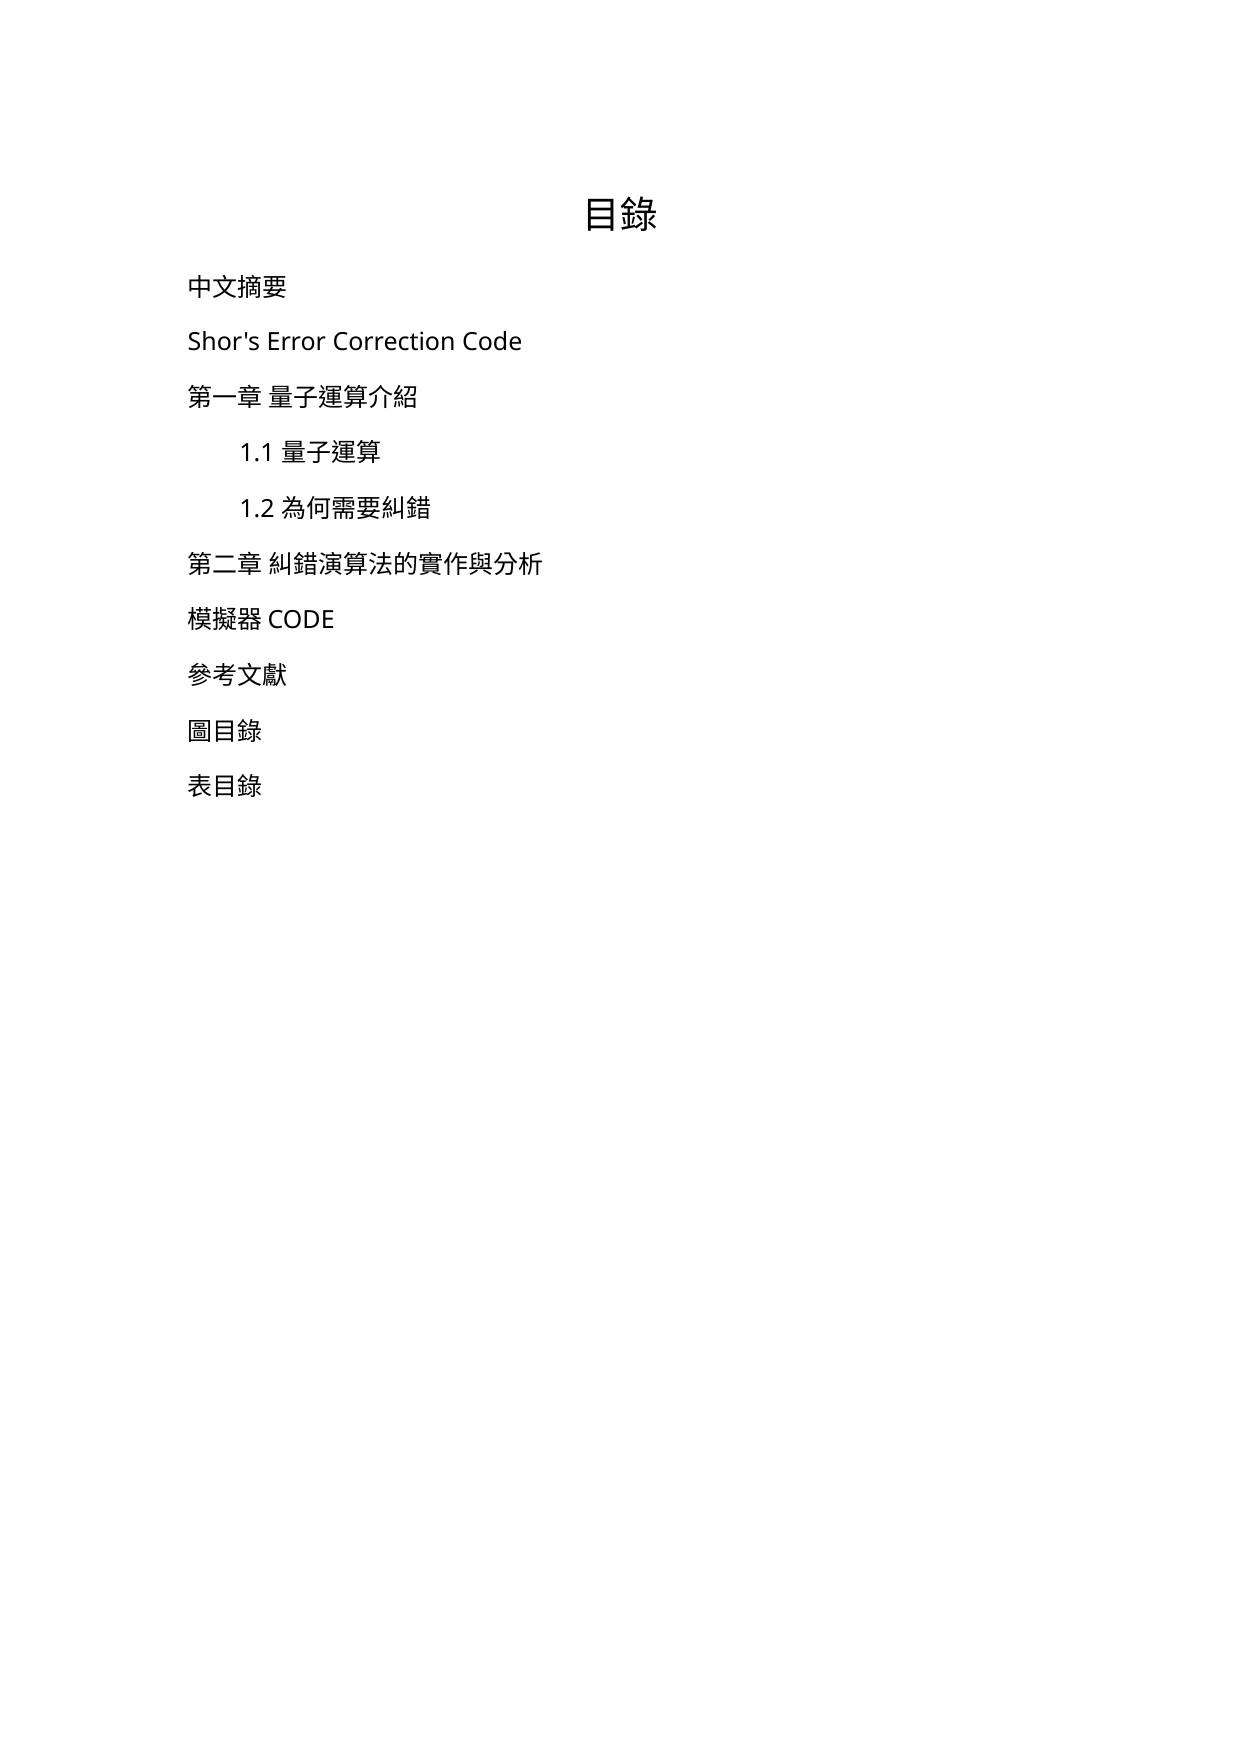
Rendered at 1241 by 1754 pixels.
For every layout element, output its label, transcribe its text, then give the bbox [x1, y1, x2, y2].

text 表目錄 [187, 766, 1053, 803]
text 圖目錄 [187, 710, 1053, 748]
text 1.2 為何需要糾錯 [239, 488, 1053, 525]
text 第一章 量子運算介紹 [187, 377, 1053, 414]
text Shor's Error Correction Code [187, 322, 1053, 360]
text 參考文獻 [187, 655, 1053, 692]
text 第二章 糾錯演算法的實作與分析 [187, 543, 1053, 581]
text 中文摘要 [187, 267, 1053, 304]
text 1.1 量子運算 [239, 432, 1053, 470]
text 模擬器CODE [187, 599, 1053, 637]
text 目錄 [187, 164, 1053, 239]
